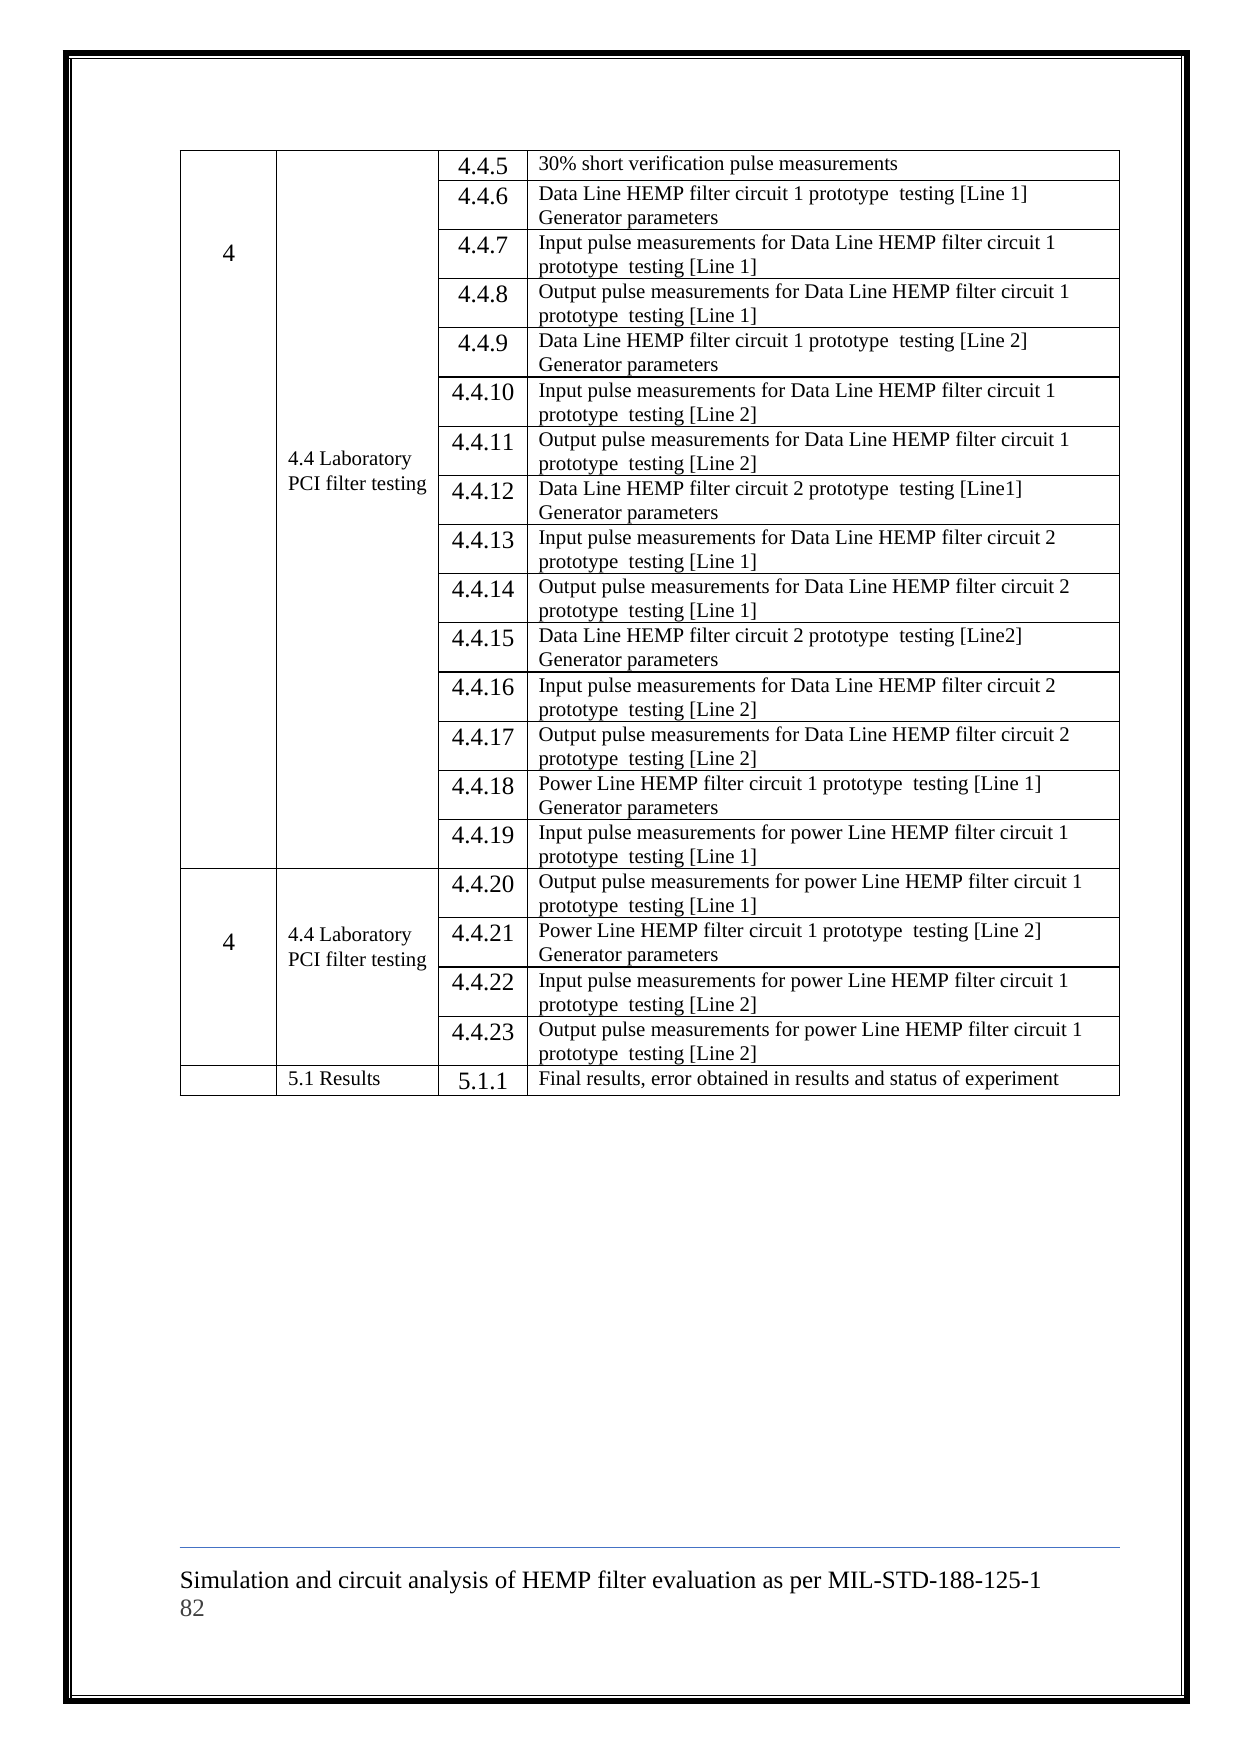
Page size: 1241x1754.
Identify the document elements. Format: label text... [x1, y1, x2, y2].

table_cell Final results, error obtained in results and status of experiment [528, 1066, 1119, 1094]
table_cell Output pulse measurements for Data Line HEMP filter circuit 1 prototype testing [Line 2] [528, 427, 1119, 475]
table_cell Input pulse measurements for Data Line HEMP filter circuit 2 prototype testing [Line 2] [528, 673, 1119, 721]
table_cell Input pulse measurements for power Line HEMP filter circuit 1 prototype testing [Line 2] [528, 968, 1119, 1016]
table_cell 4.4 Laboratory PCI filter testing [277, 869, 438, 1065]
table_cell Input pulse measurements for Data Line HEMP filter circuit 1 prototype testing [Line 2] [528, 378, 1119, 426]
table_cell 30% short verification pulse measurements [528, 151, 1119, 180]
table_cell 4.4.10 [439, 378, 527, 426]
table_cell 4.4.19 [439, 820, 527, 868]
table_cell 4.4.12 [439, 476, 527, 524]
table_cell 4.4.6 [439, 181, 527, 229]
table_cell 4.4.11 [439, 427, 527, 475]
table_cell [181, 1066, 276, 1094]
table_cell 4.4.7 [439, 230, 527, 278]
table_cell 4.4.14 [439, 574, 527, 622]
table_cell Input pulse measurements for power Line HEMP filter circuit 1 prototype testing [Line 1] [528, 820, 1119, 868]
table_cell Data Line HEMP filter circuit 2 prototype testing [Line1] Generator parameters [528, 476, 1119, 524]
table_cell 4.4.20 [439, 869, 527, 917]
table_cell 4.4.18 [439, 771, 527, 819]
table_cell 4.4.22 [439, 968, 527, 1016]
table_cell Output pulse measurements for power Line HEMP filter circuit 1 prototype testing [Line 1] [528, 869, 1119, 917]
table_cell 4.4.21 [439, 918, 527, 966]
table_cell Input pulse measurements for Data Line HEMP filter circuit 2 prototype testing [Line 1] [528, 525, 1119, 573]
table_cell 4.4.15 [439, 623, 527, 671]
table_cell Data Line HEMP filter circuit 1 prototype testing [Line 2] Generator parameters [528, 328, 1119, 376]
table_cell 4.4.17 [439, 722, 527, 770]
table_cell 5.1.1 [439, 1066, 527, 1094]
table_cell Input pulse measurements for Data Line HEMP filter circuit 1 prototype testing [Line 1] [528, 230, 1119, 278]
table_cell Data Line HEMP filter circuit 2 prototype testing [Line2] Generator parameters [528, 623, 1119, 671]
table_cell Output pulse measurements for Data Line HEMP filter circuit 1 prototype testing [Line 1] [528, 279, 1119, 327]
table_cell Power Line HEMP filter circuit 1 prototype testing [Line 2] Generator parameters [528, 918, 1119, 966]
table_cell Output pulse measurements for Data Line HEMP filter circuit 2 prototype testing [Line 2] [528, 722, 1119, 770]
table_cell 5.1 Results [277, 1066, 438, 1094]
table_cell 4.4.8 [439, 279, 527, 327]
table_cell 4.4.23 [439, 1017, 527, 1065]
table_cell 4.4.16 [439, 673, 527, 721]
table_cell Data Line HEMP filter circuit 1 prototype testing [Line 1] Generator parameters [528, 181, 1119, 229]
table_cell Power Line HEMP filter circuit 1 prototype testing [Line 1] Generator parameters [528, 771, 1119, 819]
table_cell 4.4.5 [439, 151, 527, 180]
table_cell Output pulse measurements for power Line HEMP filter circuit 1 prototype testing [Line 2] [528, 1017, 1119, 1065]
table_cell 4.4.9 [439, 328, 527, 376]
table_cell 4 [181, 869, 276, 1065]
table_cell 4.4.13 [439, 525, 527, 573]
table_cell Output pulse measurements for Data Line HEMP filter circuit 2 prototype testing [Line 1] [528, 574, 1119, 622]
